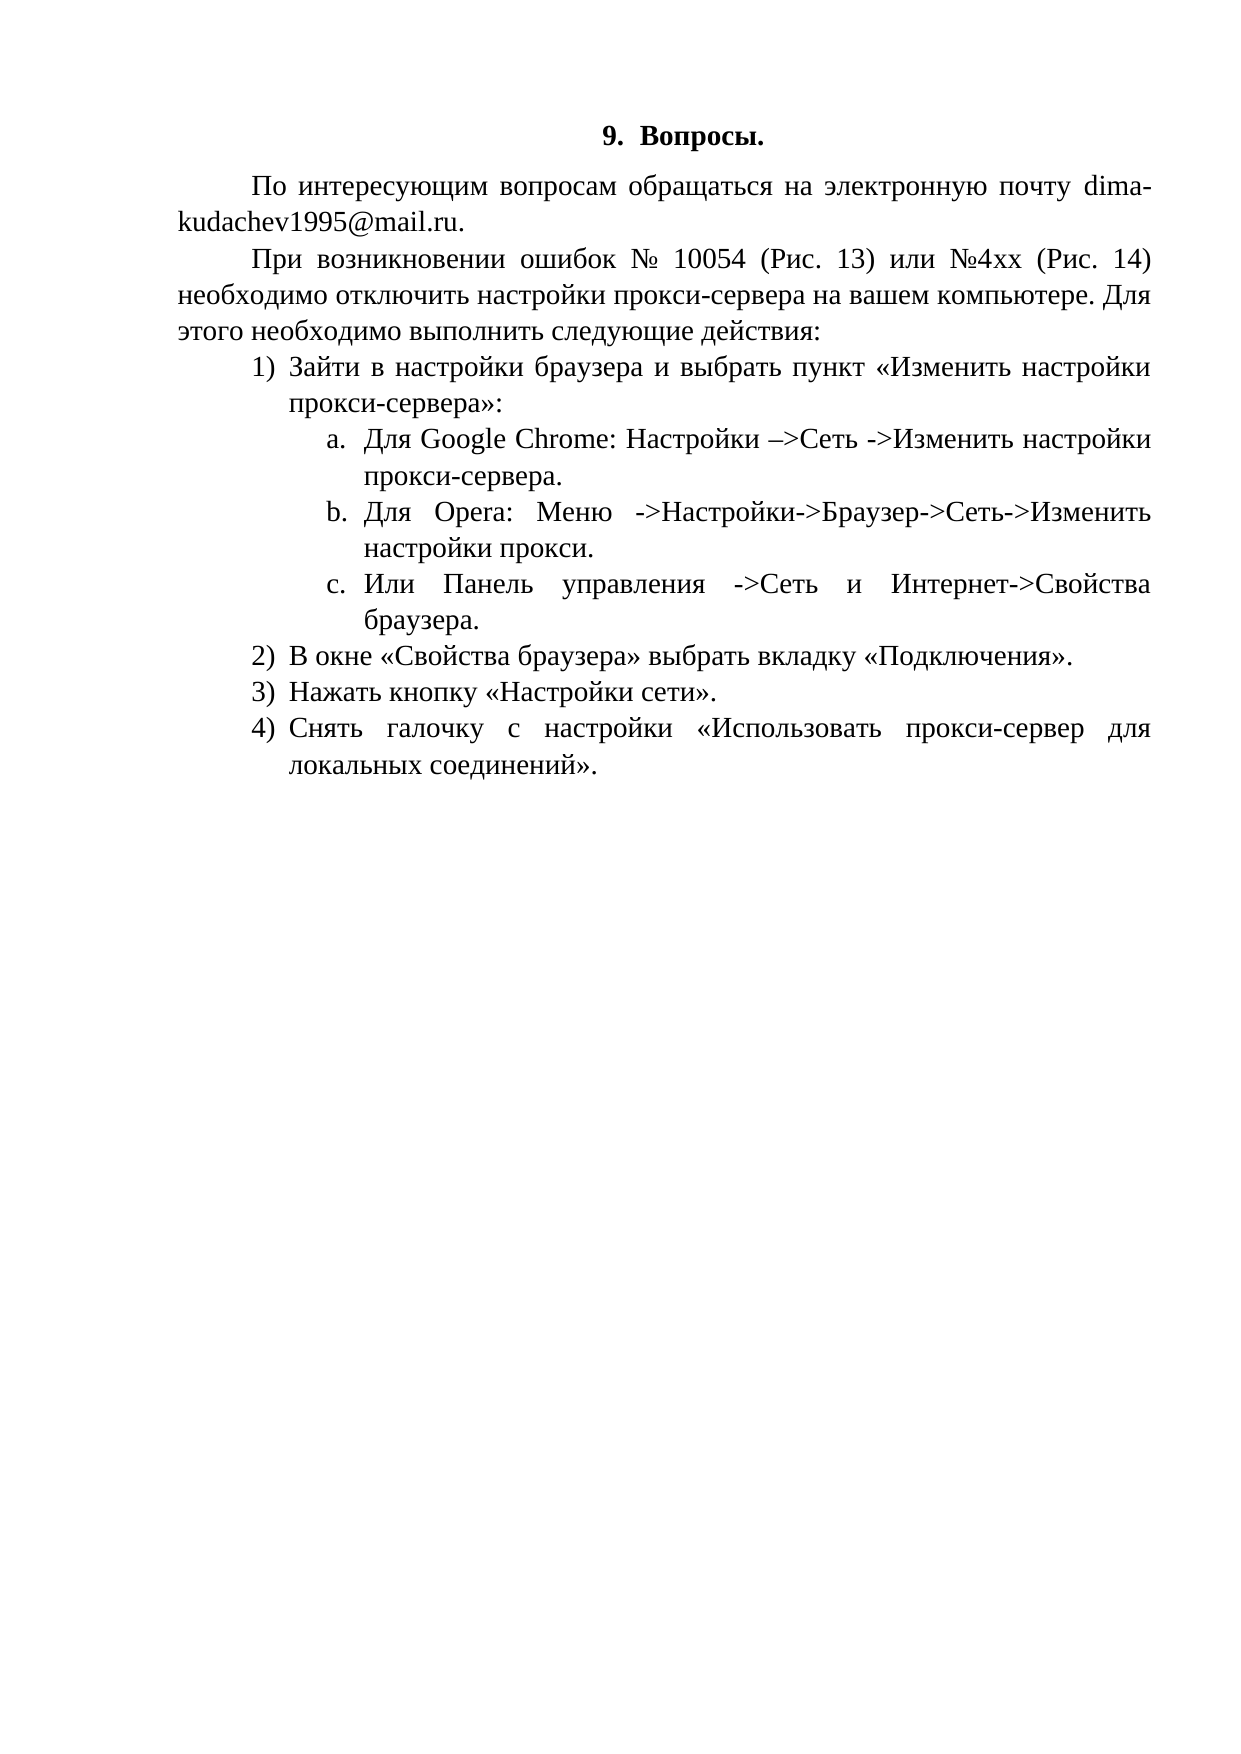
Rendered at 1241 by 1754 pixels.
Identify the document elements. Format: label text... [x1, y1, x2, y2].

list Снять галочку с настройки «Использовать прокси-сервер для локальных соединений». [251, 711, 1152, 780]
text По интересующим вопросам обращаться на электронную почту dima-kudachev1995@mail.ru. [177, 168, 1152, 238]
list Нажать кнопку «Настройки сети». [251, 674, 1152, 708]
list Или Панель управления ->Сеть и Интернет->Свойства браузера. [326, 566, 1152, 636]
list Для Google Chrome: Настройки –>Сеть ->Изменить настройки прокси-сервера. [326, 421, 1152, 491]
list В окне «Свойства браузера» выбрать вкладку «Подключения». [251, 638, 1152, 672]
text При возникновении ошибок № 10054 (Рис. 13) или №4xx (Рис. 14) необходимо отключить настройки прокси-сервера на вашем компьютере. Для этого необходимо выполнить следующие действия: [177, 241, 1152, 347]
list Вопросы. [215, 118, 1152, 152]
list Для Opera: Меню ->Настройки->Браузер->Сеть->Изменить настройки прокси. [326, 494, 1152, 563]
list Зайти в настройки браузера и выбрать пункт «Изменить настройки прокси-сервера»: [251, 349, 1152, 419]
